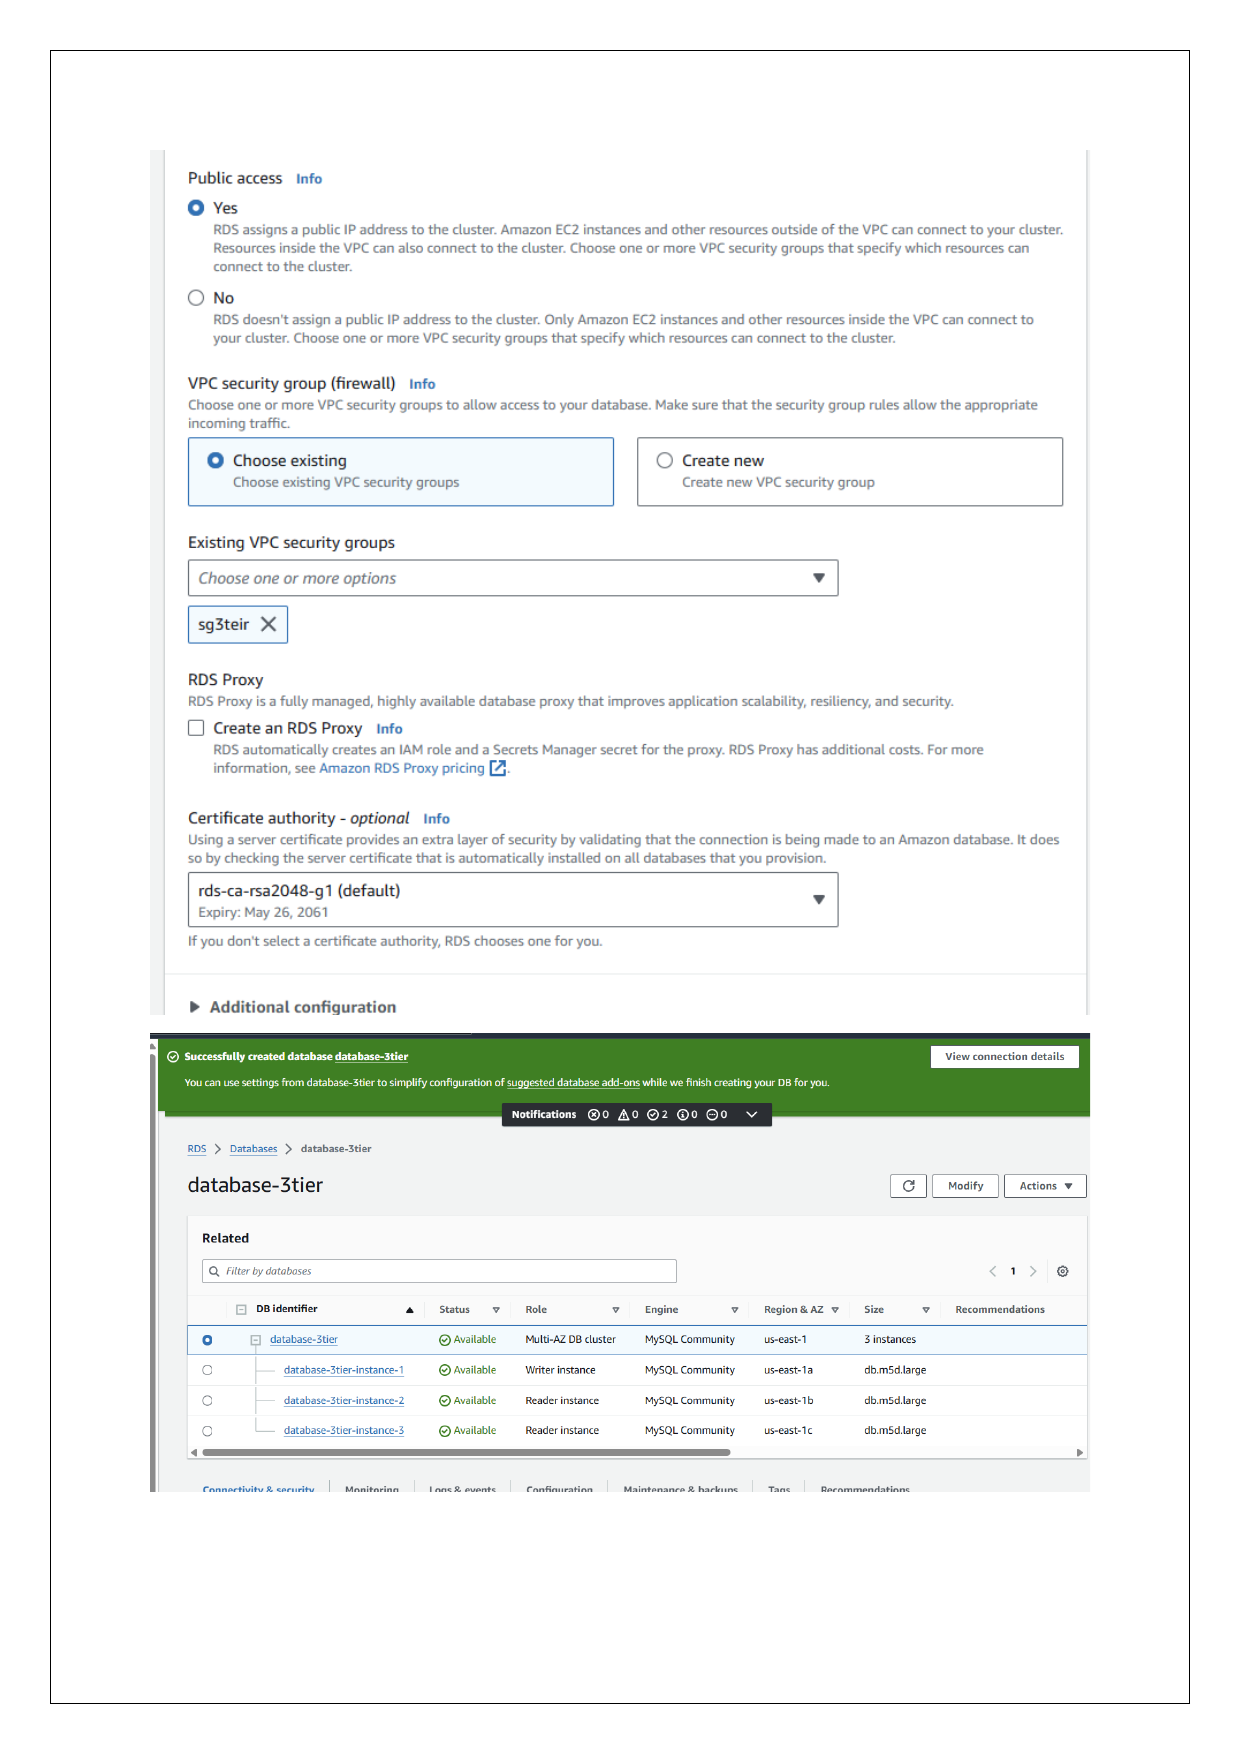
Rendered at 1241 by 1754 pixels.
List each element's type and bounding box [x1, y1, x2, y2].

picture [150, 150, 1091, 1015]
picture [150, 1033, 1091, 1492]
